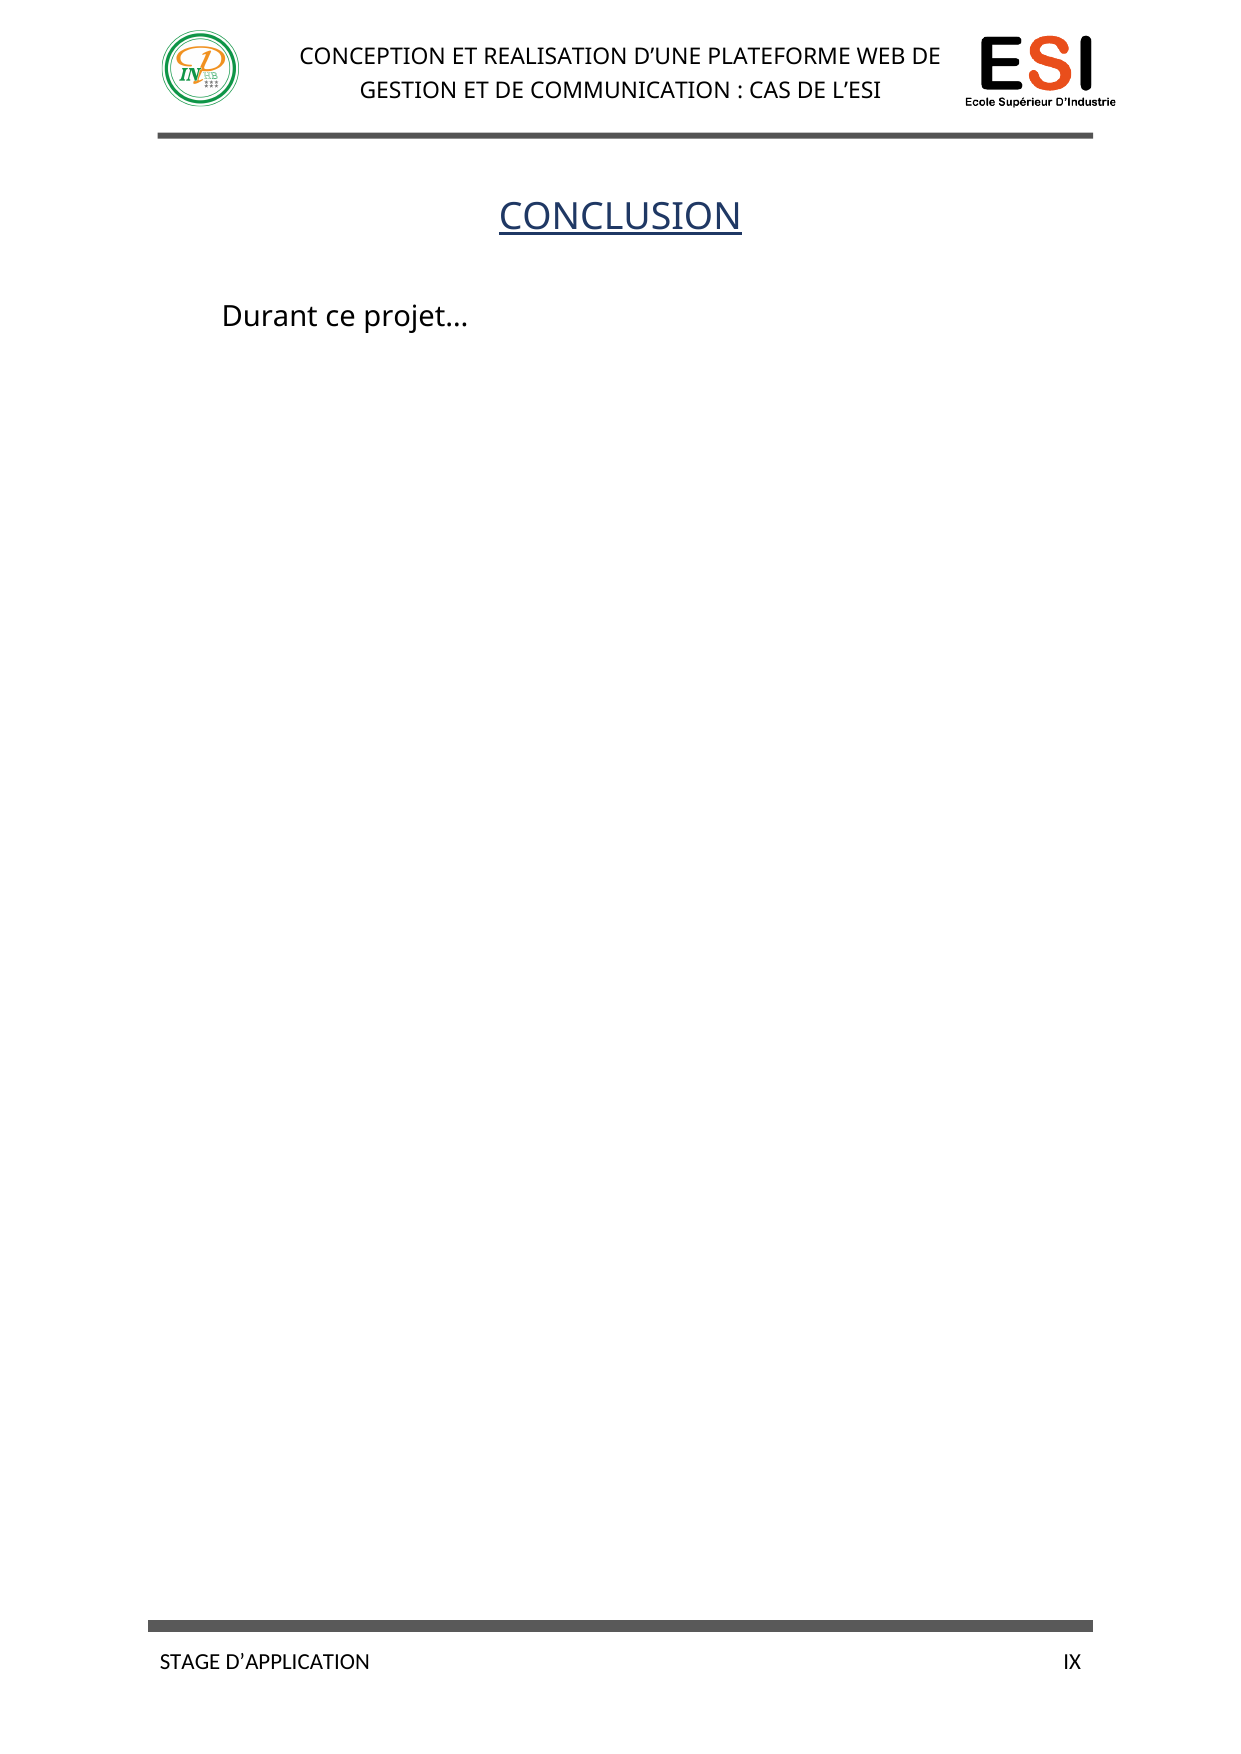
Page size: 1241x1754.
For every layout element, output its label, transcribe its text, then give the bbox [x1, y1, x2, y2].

text Durant ce projet… [148, 296, 1093, 335]
picture [160, 28, 240, 108]
subtitle CONCLUSION [148, 189, 1093, 240]
picture [965, 35, 1116, 108]
